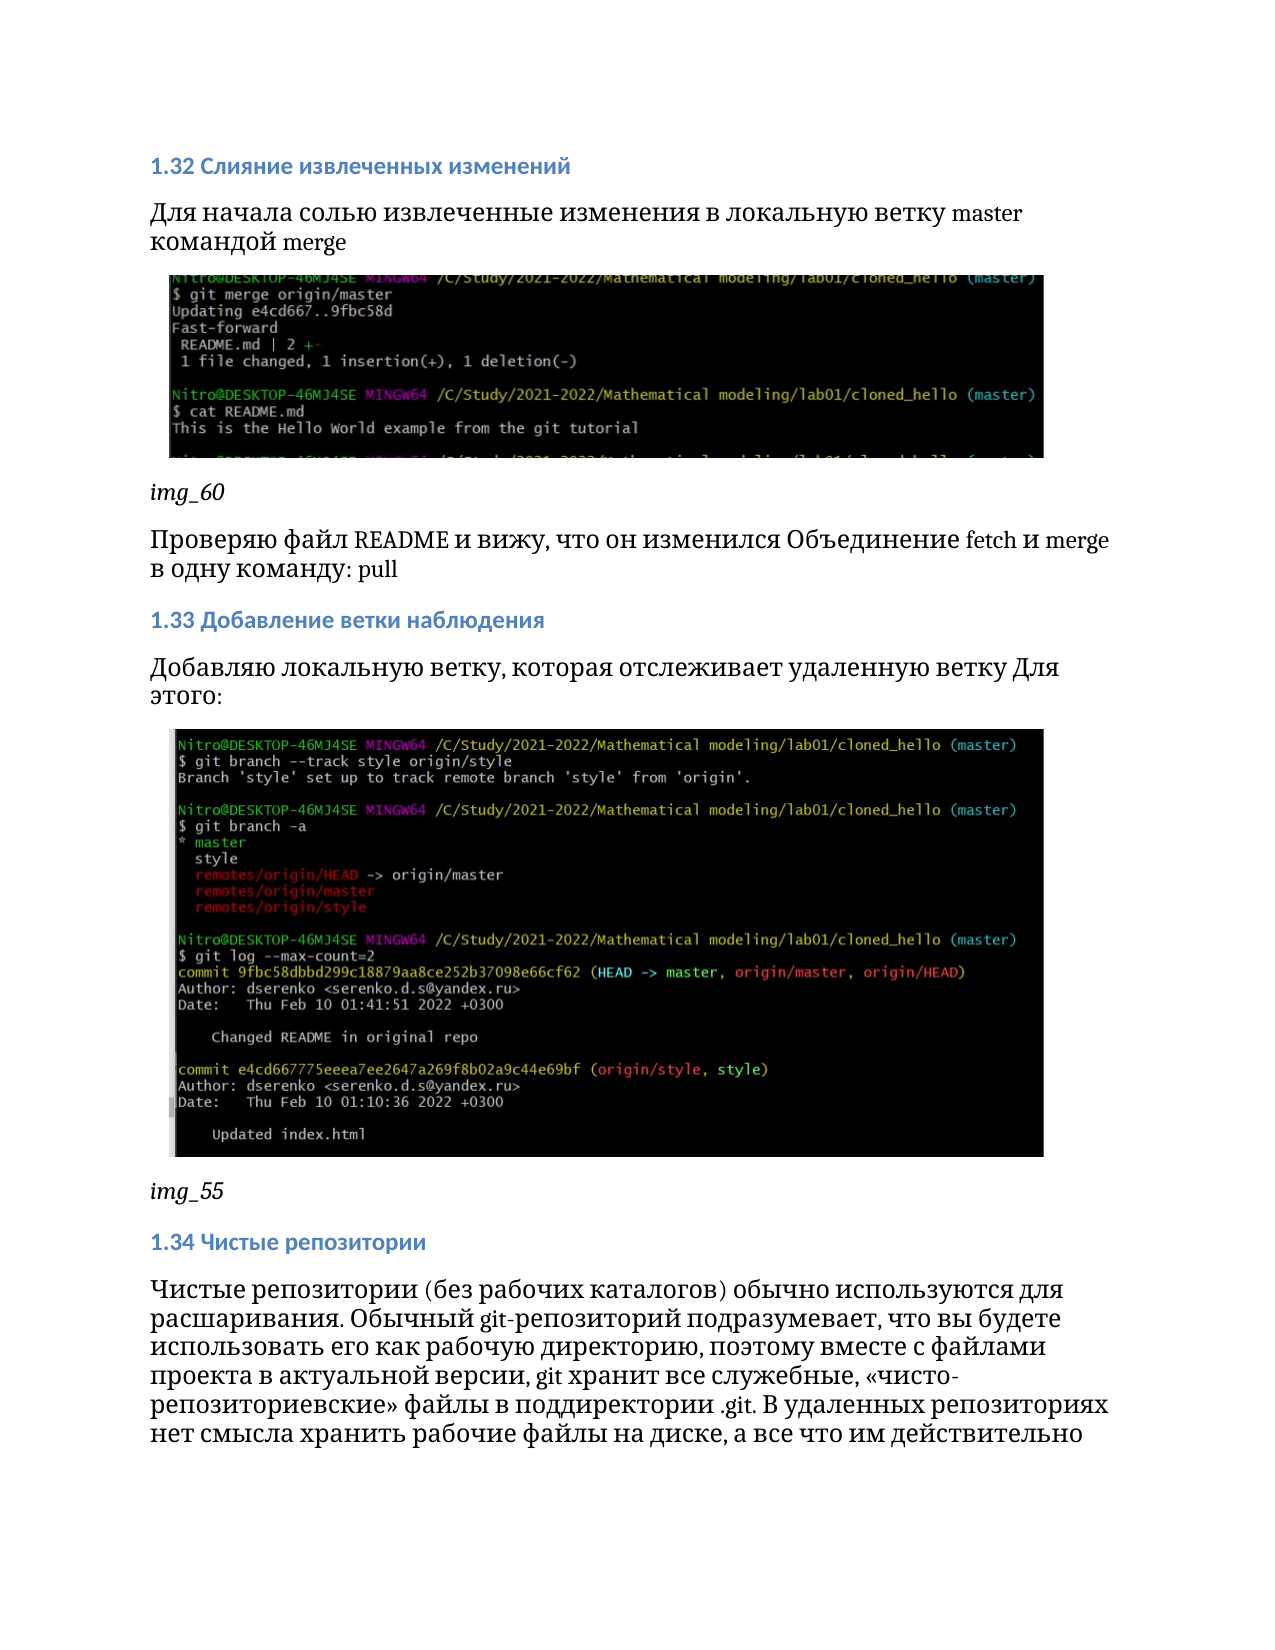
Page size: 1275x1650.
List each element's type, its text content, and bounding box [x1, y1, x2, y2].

picture [168, 729, 1044, 1157]
subtitle 1.33 Добавление ветки наблюдения [150, 604, 1125, 635]
text Добавляю локальную ветку, которая отслеживает удаленную ветку Для этого: [150, 653, 1125, 711]
text img_55 [150, 1177, 1125, 1206]
subtitle 1.34 Чистые репозитории [150, 1227, 1125, 1257]
text img_60 [150, 478, 1125, 507]
text Для начала солью извлеченные изменения в локальную ветку master командой merge [150, 199, 1125, 257]
text Проверяю файл README и вижу, что он изменился Объединение fetch и merge в одну команду: pull [150, 526, 1125, 583]
subtitle 1.32 Слияние извлеченных изменений [150, 150, 1125, 181]
picture [168, 275, 1044, 458]
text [150, 1276, 1125, 1448]
